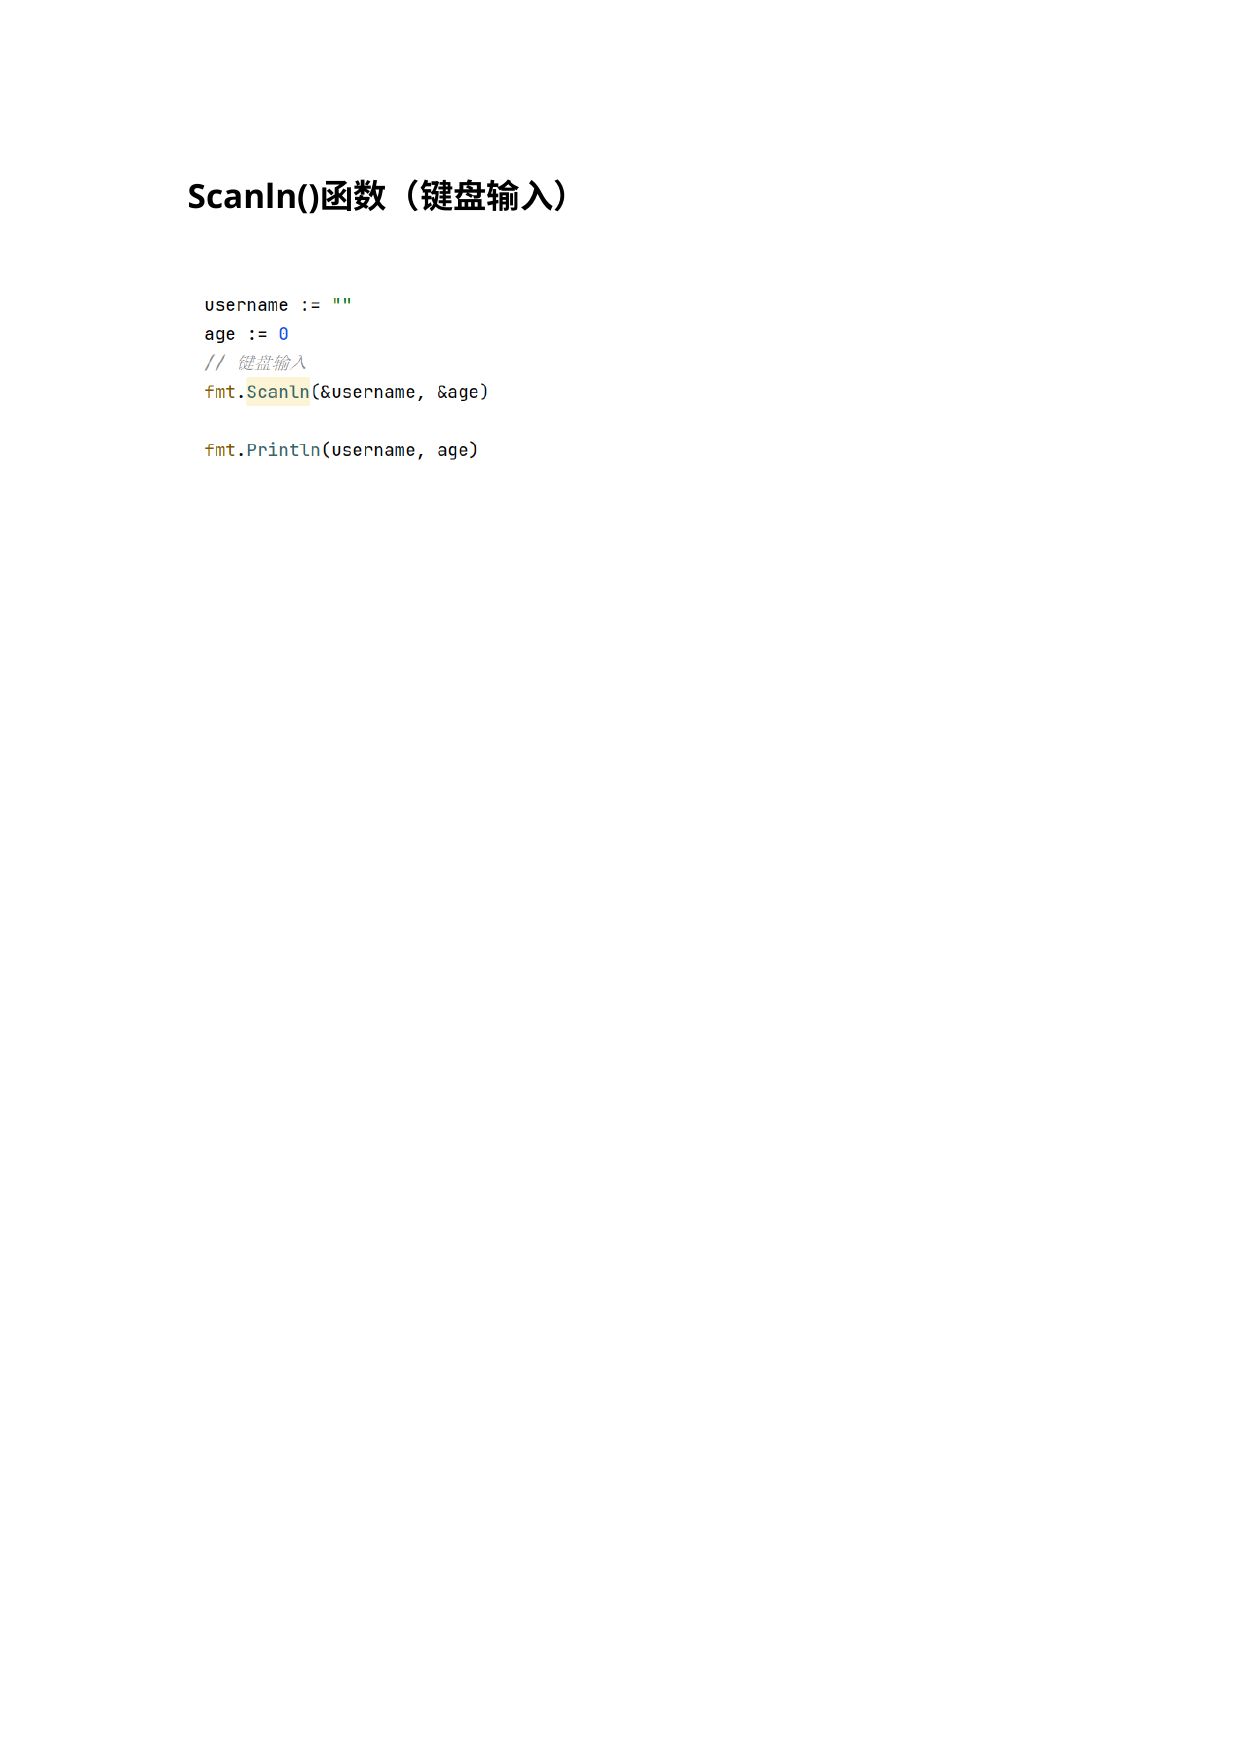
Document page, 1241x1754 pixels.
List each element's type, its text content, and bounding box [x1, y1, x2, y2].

subtitle Scanln()函数（键盘输入） [187, 162, 1053, 227]
picture [187, 289, 514, 474]
